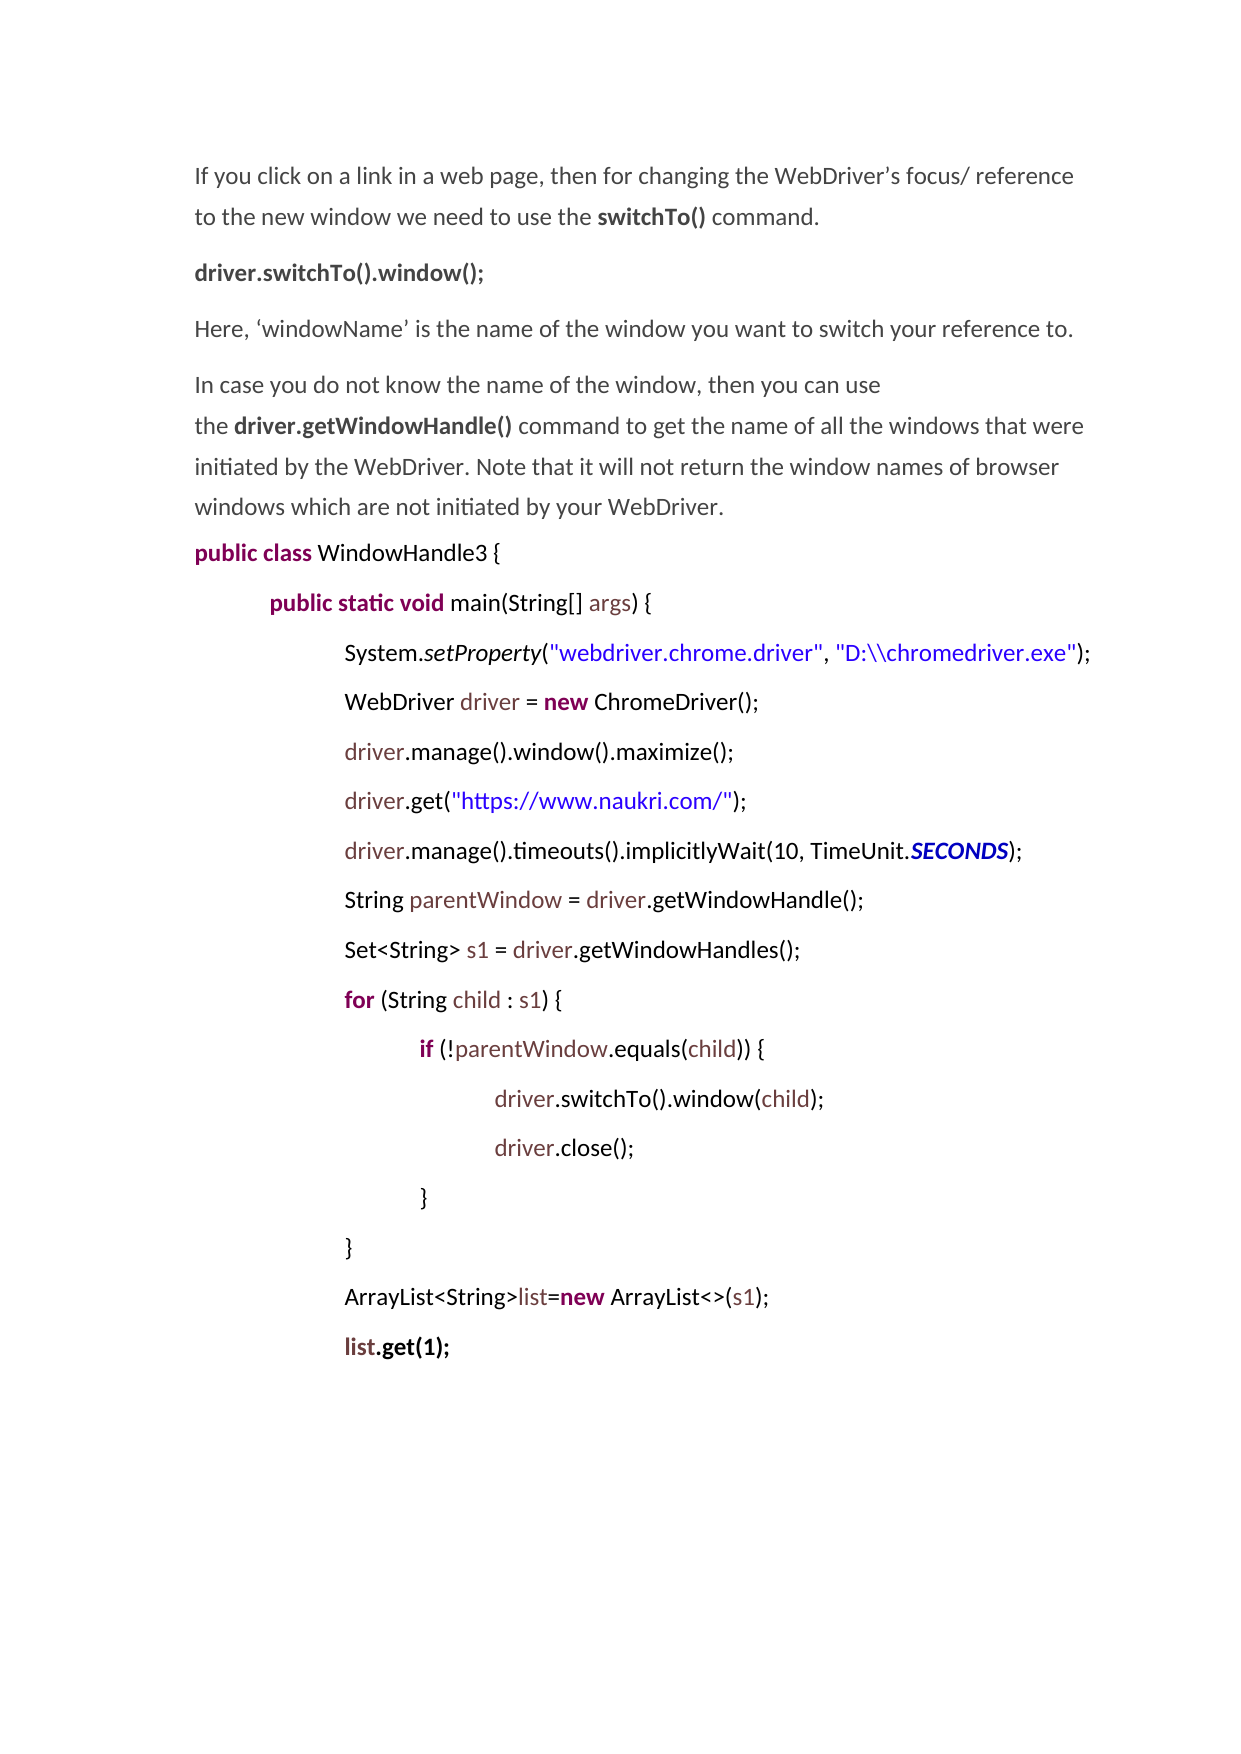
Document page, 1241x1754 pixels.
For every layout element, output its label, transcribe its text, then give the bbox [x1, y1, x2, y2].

text In case you do not know the name of the window, then you can use the driver.getWindowHandle() command to get the name of all the windows that were initiated by the WebDriver. Note that it will not return the window names of browser windows which are not initiated by your WebDriver. [194, 359, 1094, 522]
text Set<String> s1 = driver.getWindowHandles(); [194, 934, 1094, 965]
text } [194, 1232, 1094, 1262]
text WebDriver driver = new ChromeDriver(); [194, 686, 1094, 717]
text System.setProperty("webdriver.chrome.driver", "D:\\chromedriver.exe"); [194, 637, 1094, 667]
text public class WindowHandle3 { [194, 537, 1094, 568]
text String parentWindow = driver.getWindowHandle(); [194, 884, 1094, 915]
text driver.switchTo().window(child); [194, 1083, 1094, 1113]
text driver.manage().window().maximize(); [194, 736, 1094, 766]
text driver.switchTo().window(); [194, 247, 1094, 287]
text driver.close(); [194, 1132, 1094, 1163]
text ArrayList<String>list=new ArrayList<>(s1); [194, 1281, 1094, 1312]
text Here, ‘windowName’ is the name of the window you want to switch your reference to. [194, 303, 1094, 344]
subtitle list.get(1); [194, 1331, 1094, 1361]
text driver.manage().timeouts().implicitlyWait(10, TimeUnit.SECONDS); [194, 835, 1094, 866]
text public static void main(String[] args) { [194, 587, 1094, 618]
text if (!parentWindow.equals(child)) { [194, 1033, 1094, 1064]
text If you click on a link in a web page, then for changing the WebDriver’s focus/ reference to the new window we need to use the switchTo() command. [194, 150, 1094, 231]
text } [194, 1182, 1094, 1213]
text driver.get("https://www.naukri.com/"); [194, 785, 1094, 816]
text for (String child : s1) { [194, 984, 1094, 1014]
